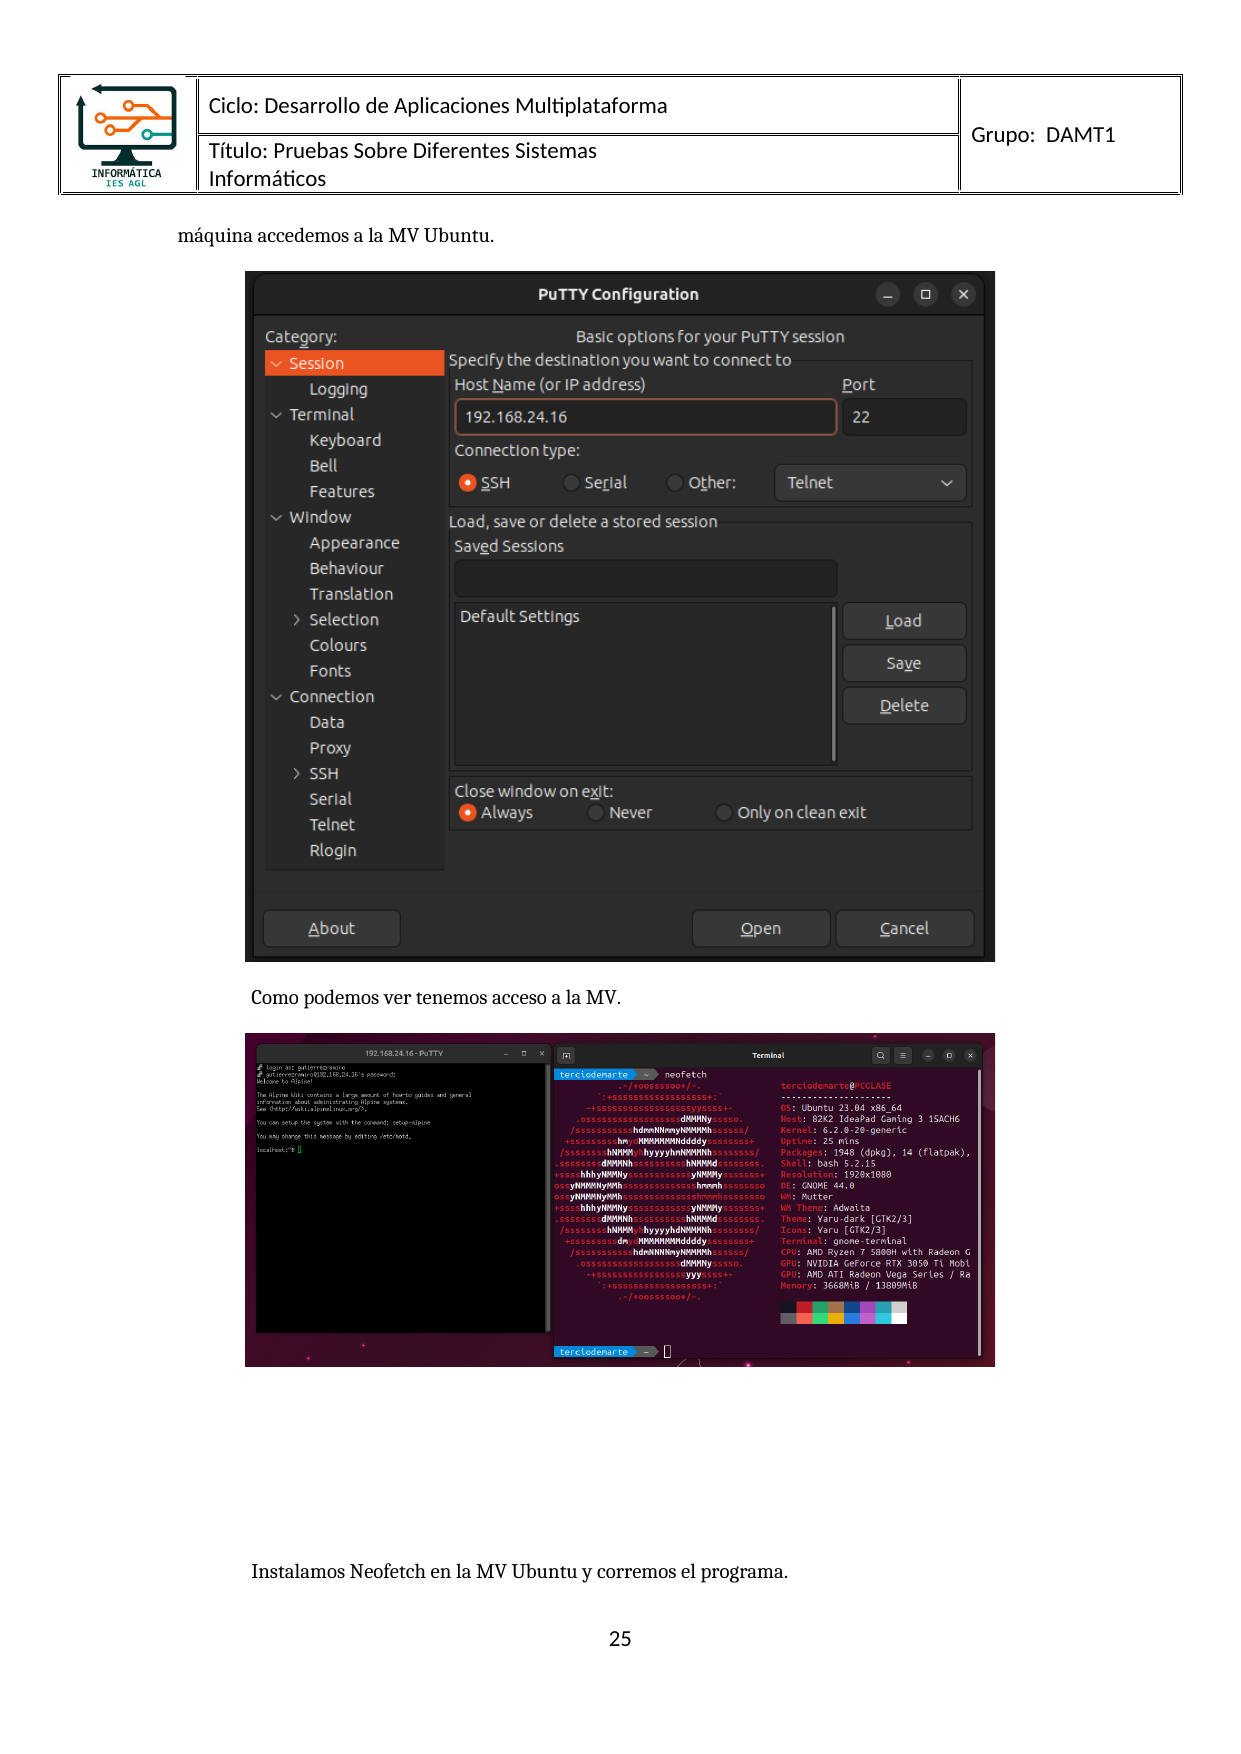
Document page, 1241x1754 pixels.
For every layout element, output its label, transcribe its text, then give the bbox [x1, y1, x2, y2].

text Instalamos PUTTY en una maquina local con Sistema Operativo Ubuntu, mediante esta máquina accedemos a la MV Ubuntu. [177, 223, 1063, 247]
picture [70, 76, 186, 192]
text Como podemos ver tenemos acceso a la MV. [177, 986, 1063, 1010]
picture [245, 1033, 995, 1367]
text Instalamos Neofetch en la MV Ubuntu y corremos el programa. [177, 1560, 1063, 1584]
picture [245, 271, 995, 962]
